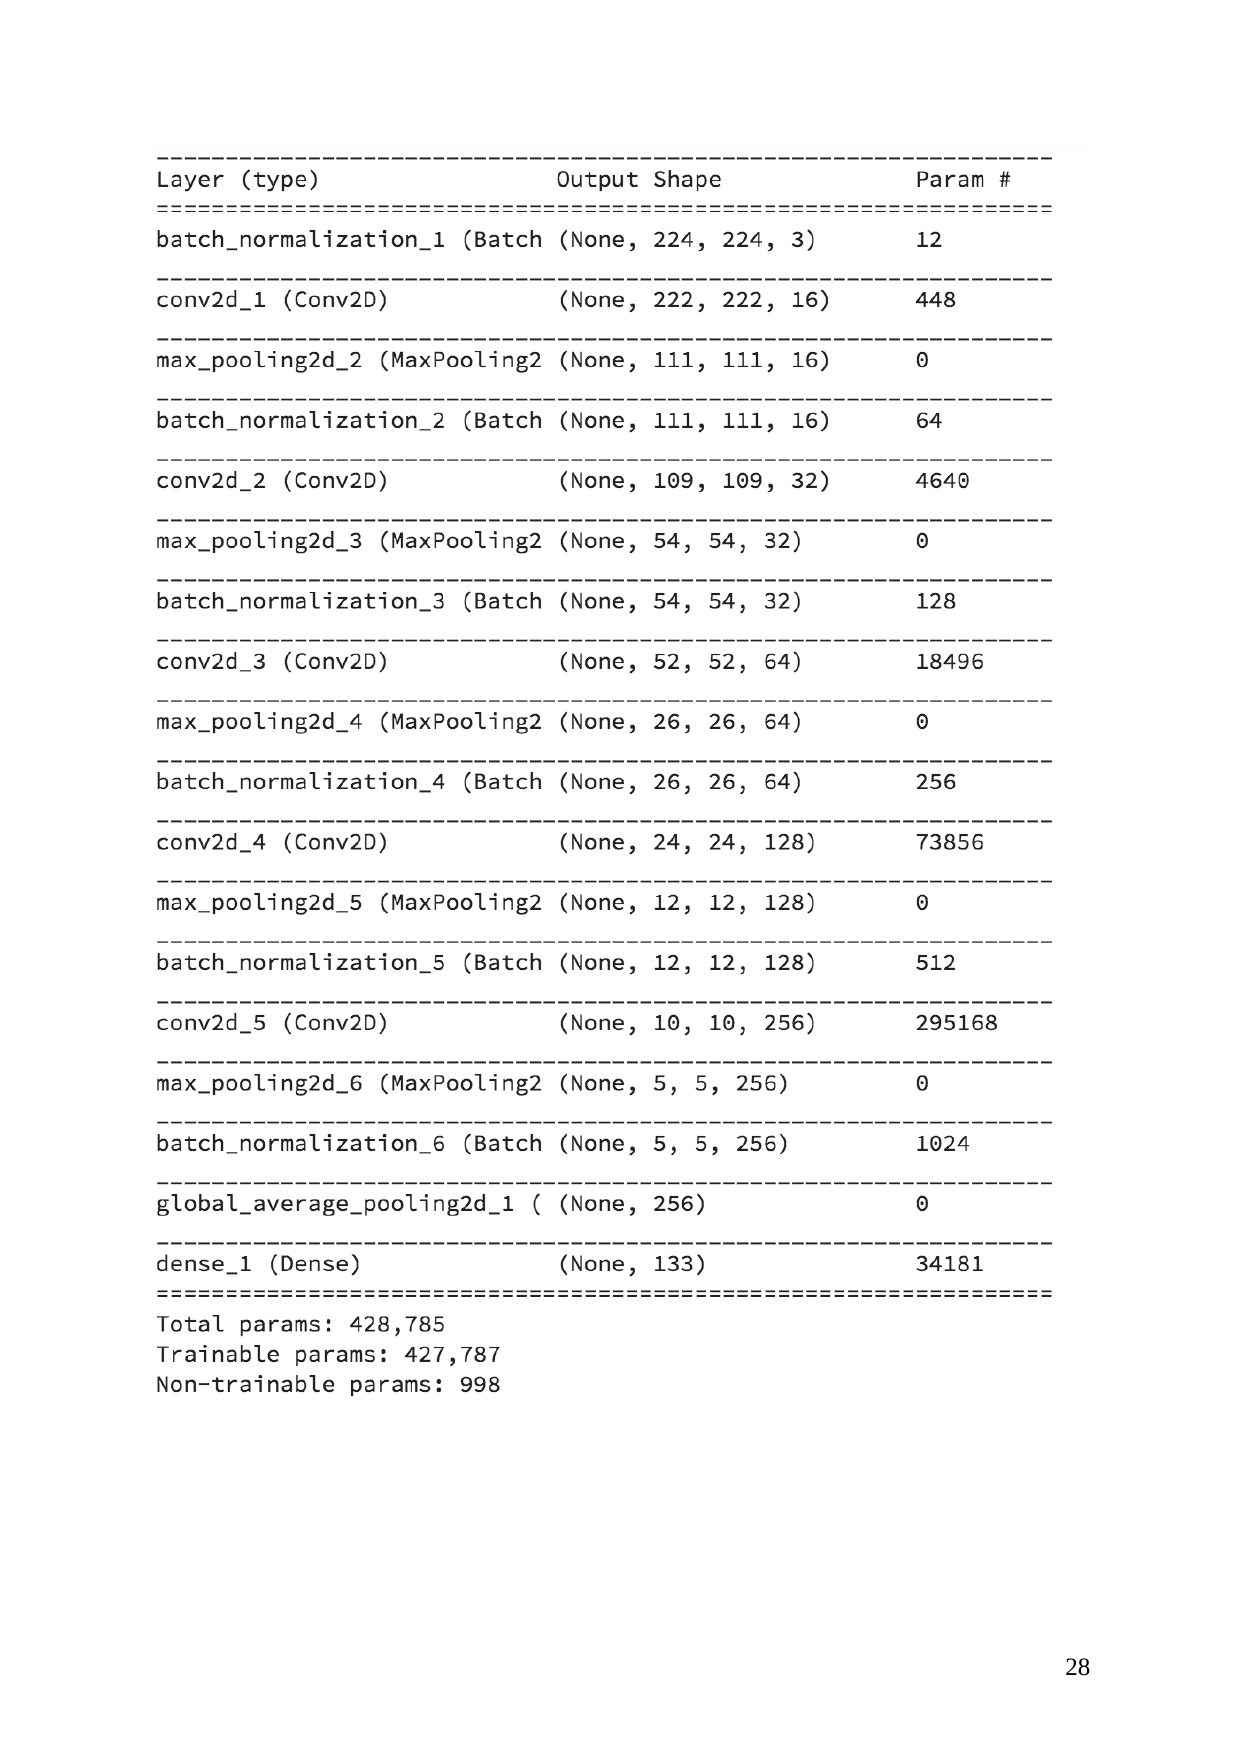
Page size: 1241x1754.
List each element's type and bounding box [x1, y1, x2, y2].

picture [150, 150, 1090, 1402]
